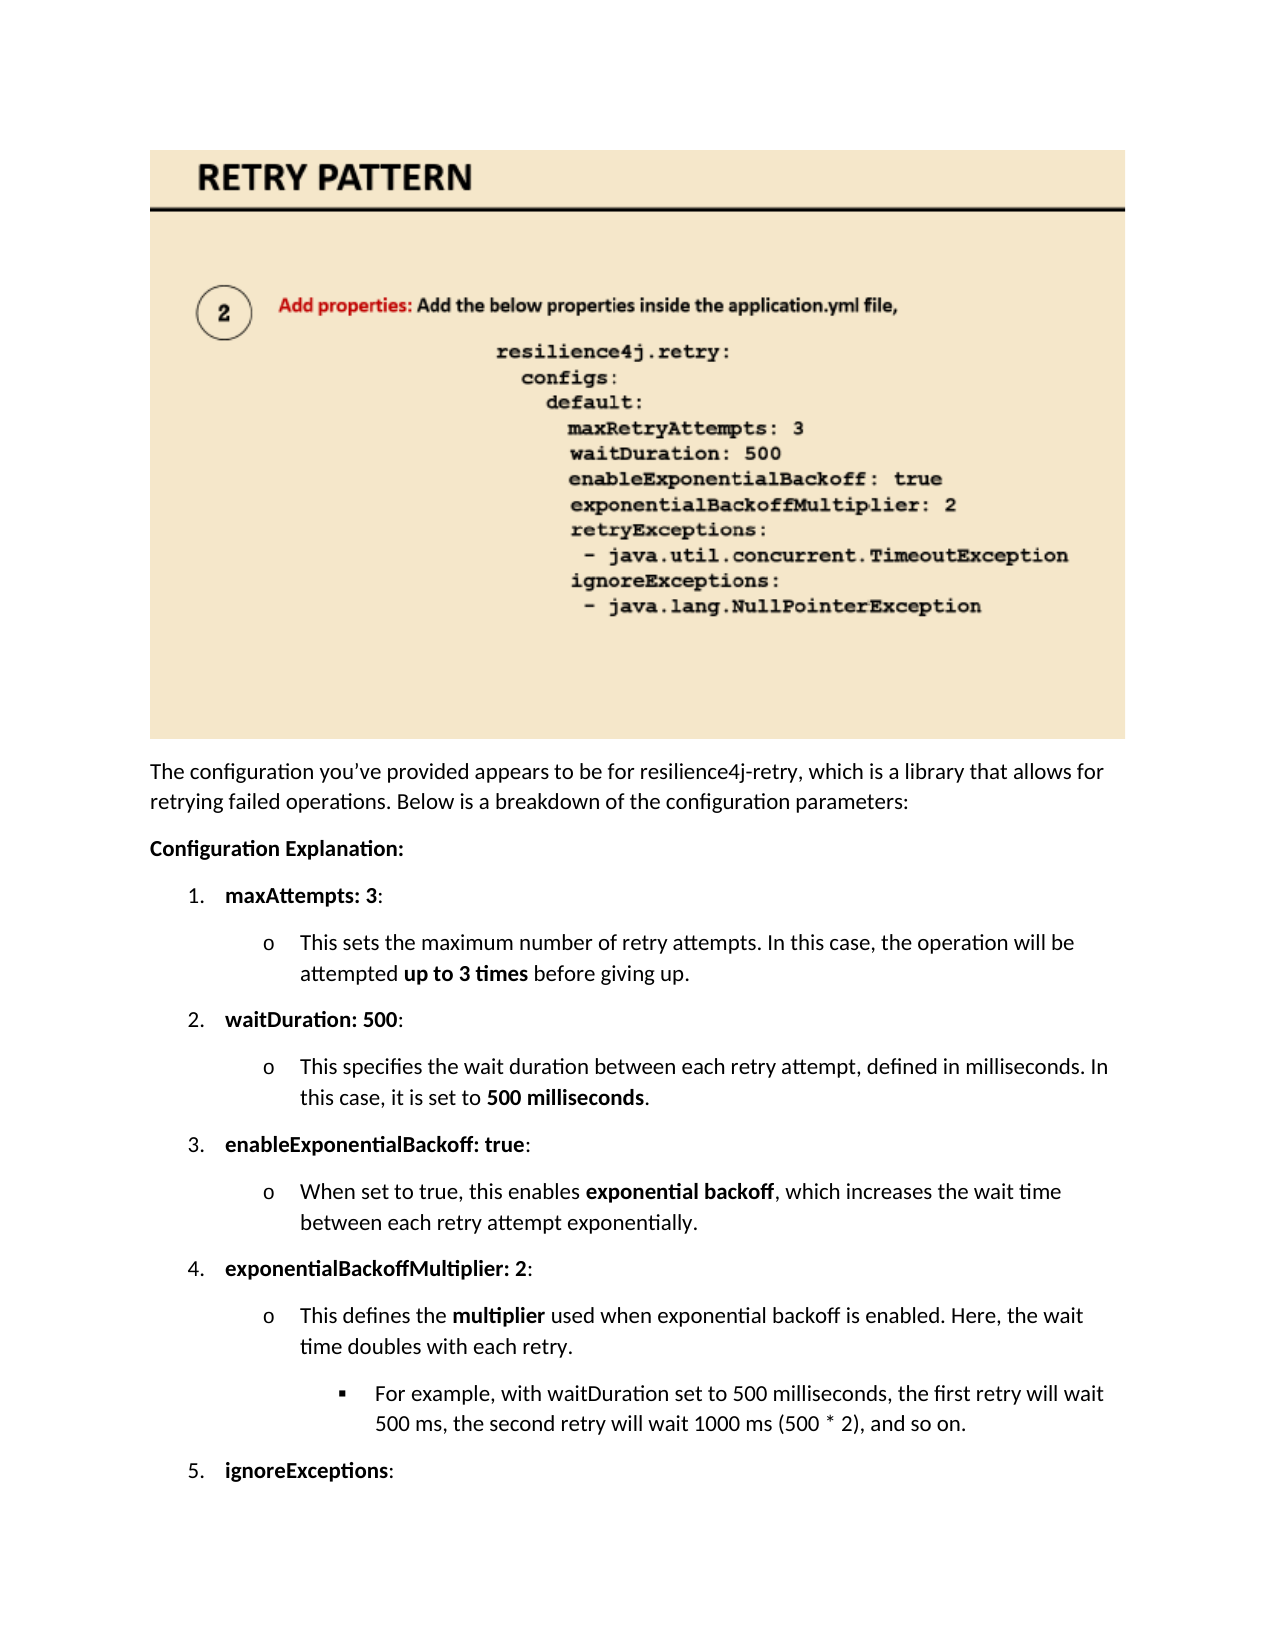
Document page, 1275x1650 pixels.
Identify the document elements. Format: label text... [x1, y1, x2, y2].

list This specifies the wait duration between each retry attempt, defined in milliseconds. In this case, it is set to 500 milliseconds. [262, 1052, 1125, 1111]
text Configuration Explanation: [150, 834, 1125, 862]
list When set to true, this enables exponential backoff, which increases the wait time between each retry attempt exponentially. [262, 1177, 1125, 1236]
list For example, with waitDuration set to 500 milliseconds, the first retry will wait 500 ms, the second retry will wait 1000 ms (500 * 2), and so on. [337, 1379, 1125, 1437]
list This defines the multiplier used when exponential backoff is enabled. Here, the wait time doubles with each retry. [262, 1301, 1125, 1360]
list This sets the maximum number of retry attempts. In this case, the operation will be attempted up to 3 times before giving up. [262, 928, 1125, 987]
list enableExponentialBackoff: true: [187, 1130, 1125, 1158]
list ignoreExceptions: [187, 1456, 1125, 1484]
list waitDuration: 500: [187, 1006, 1125, 1034]
list exponentialBackoffMultiplier: 2: [187, 1254, 1125, 1283]
list maxAttempts: 3: [187, 881, 1125, 909]
picture [150, 150, 1125, 739]
text The configuration you’ve provided appears to be for resilience4j-retry, which is a library that allows for retrying failed operations. Below is a breakdown of the configuration parameters: [150, 757, 1125, 815]
